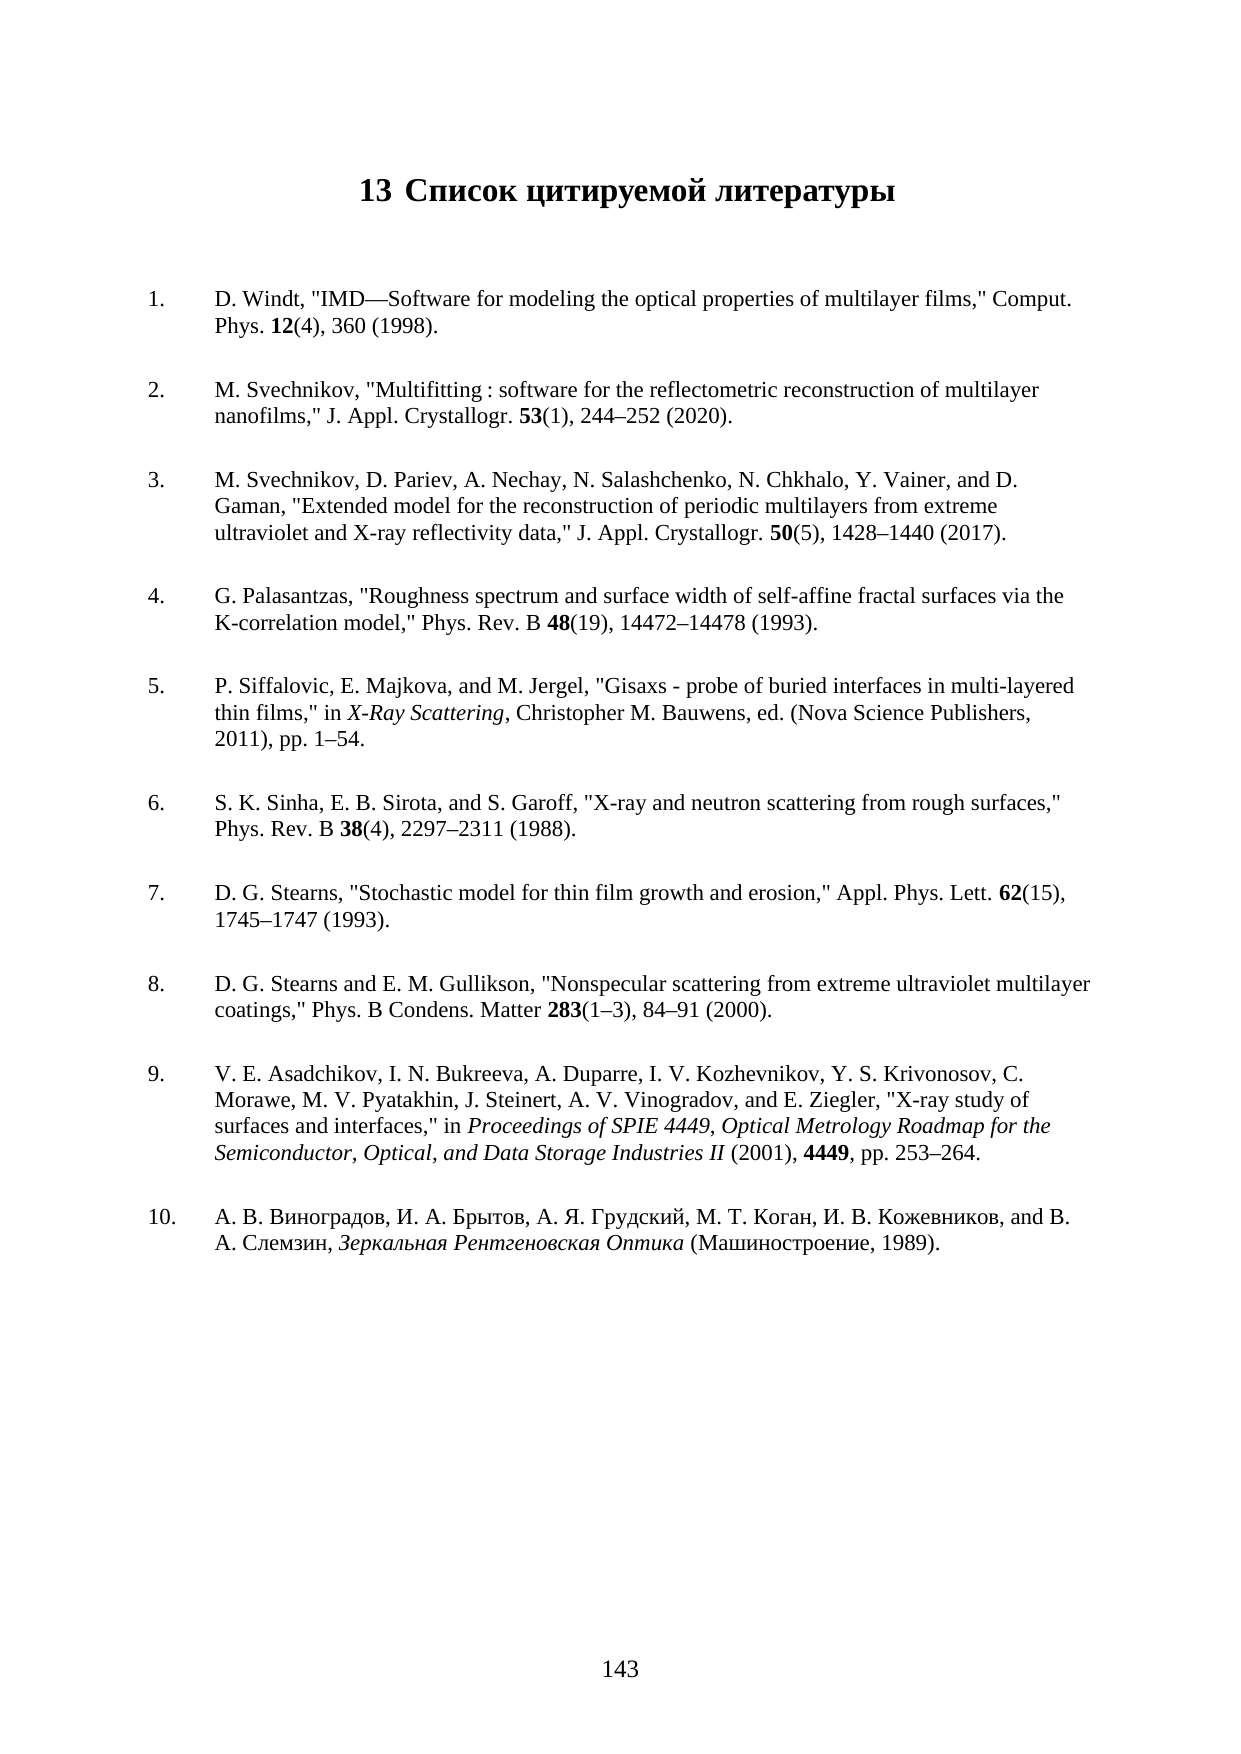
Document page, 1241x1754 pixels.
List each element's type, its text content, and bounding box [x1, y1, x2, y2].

subtitle Список цитируемой литературы [178, 170, 1093, 209]
text 9. V. E. Asadchikov, I. N. Bukreeva, A. Duparre, I. V. Kozhevnikov, Y. S. Krivonosov, C. Morawe, M. V. Pyatakhin, J. Steinert, A. V. Vinogradov, and E. Ziegler, "X-ray study of surfaces and interfaces," in Proceedings of SPIE 4449, Optical Metrology Roadmap for the Semiconductor, Optical, and Data Storage Industries II (2001), 4449, pp. 253–264. [148, 1060, 1093, 1165]
text 5. P. Siffalovic, E. Majkova, and M. Jergel, "Gisaxs - probe of buried interfaces in multi-layered thin films," in X-Ray Scattering, Christopher M. Bauwens, ed. (Nova Science Publishers, 2011), pp. 1–54. [148, 673, 1093, 752]
text 1. D. Windt, "IMD—Software for modeling the optical properties of multilayer films," Comput. Phys. 12(4), 360 (1998). [148, 285, 1093, 338]
text 10. А. В. Виноградов, И. А. Брытов, А. Я. Грудский, М. Т. Коган, И. В. Кожевников, and В. А. Слемзин, Зеркальная Рентгеновская Оптика (Машиностроение, 1989). [148, 1203, 1093, 1255]
text 3. M. Svechnikov, D. Pariev, A. Nechay, N. Salashchenko, N. Chkhalo, Y. Vainer, and D. Gaman, "Extended model for the reconstruction of periodic multilayers from extreme ultraviolet and X-ray reflectivity data," J. Appl. Crystallogr. 50(5), 1428–1440 (2017). [148, 466, 1093, 545]
text 6. S. K. Sinha, E. B. Sirota, and S. Garoff, "X-ray and neutron scattering from rough surfaces," Phys. Rev. B 38(4), 2297–2311 (1988). [148, 789, 1093, 842]
text 7. D. G. Stearns, "Stochastic model for thin film growth and erosion," Appl. Phys. Lett. 62(15), 1745–1747 (1993). [148, 879, 1093, 932]
text 4. G. Palasantzas, "Roughness spectrum and surface width of self-affine fractal surfaces via the K-correlation model," Phys. Rev. B 48(19), 14472–14478 (1993). [148, 582, 1093, 635]
text 8. D. G. Stearns and E. M. Gullikson, "Nonspecular scattering from extreme ultraviolet multilayer coatings," Phys. B Condens. Matter 283(1–3), 84–91 (2000). [148, 969, 1093, 1022]
text 2. M. Svechnikov, "Multifitting : software for the reflectometric reconstruction of multilayer nanofilms," J. Appl. Crystallogr. 53(1), 244–252 (2020). [148, 376, 1093, 428]
